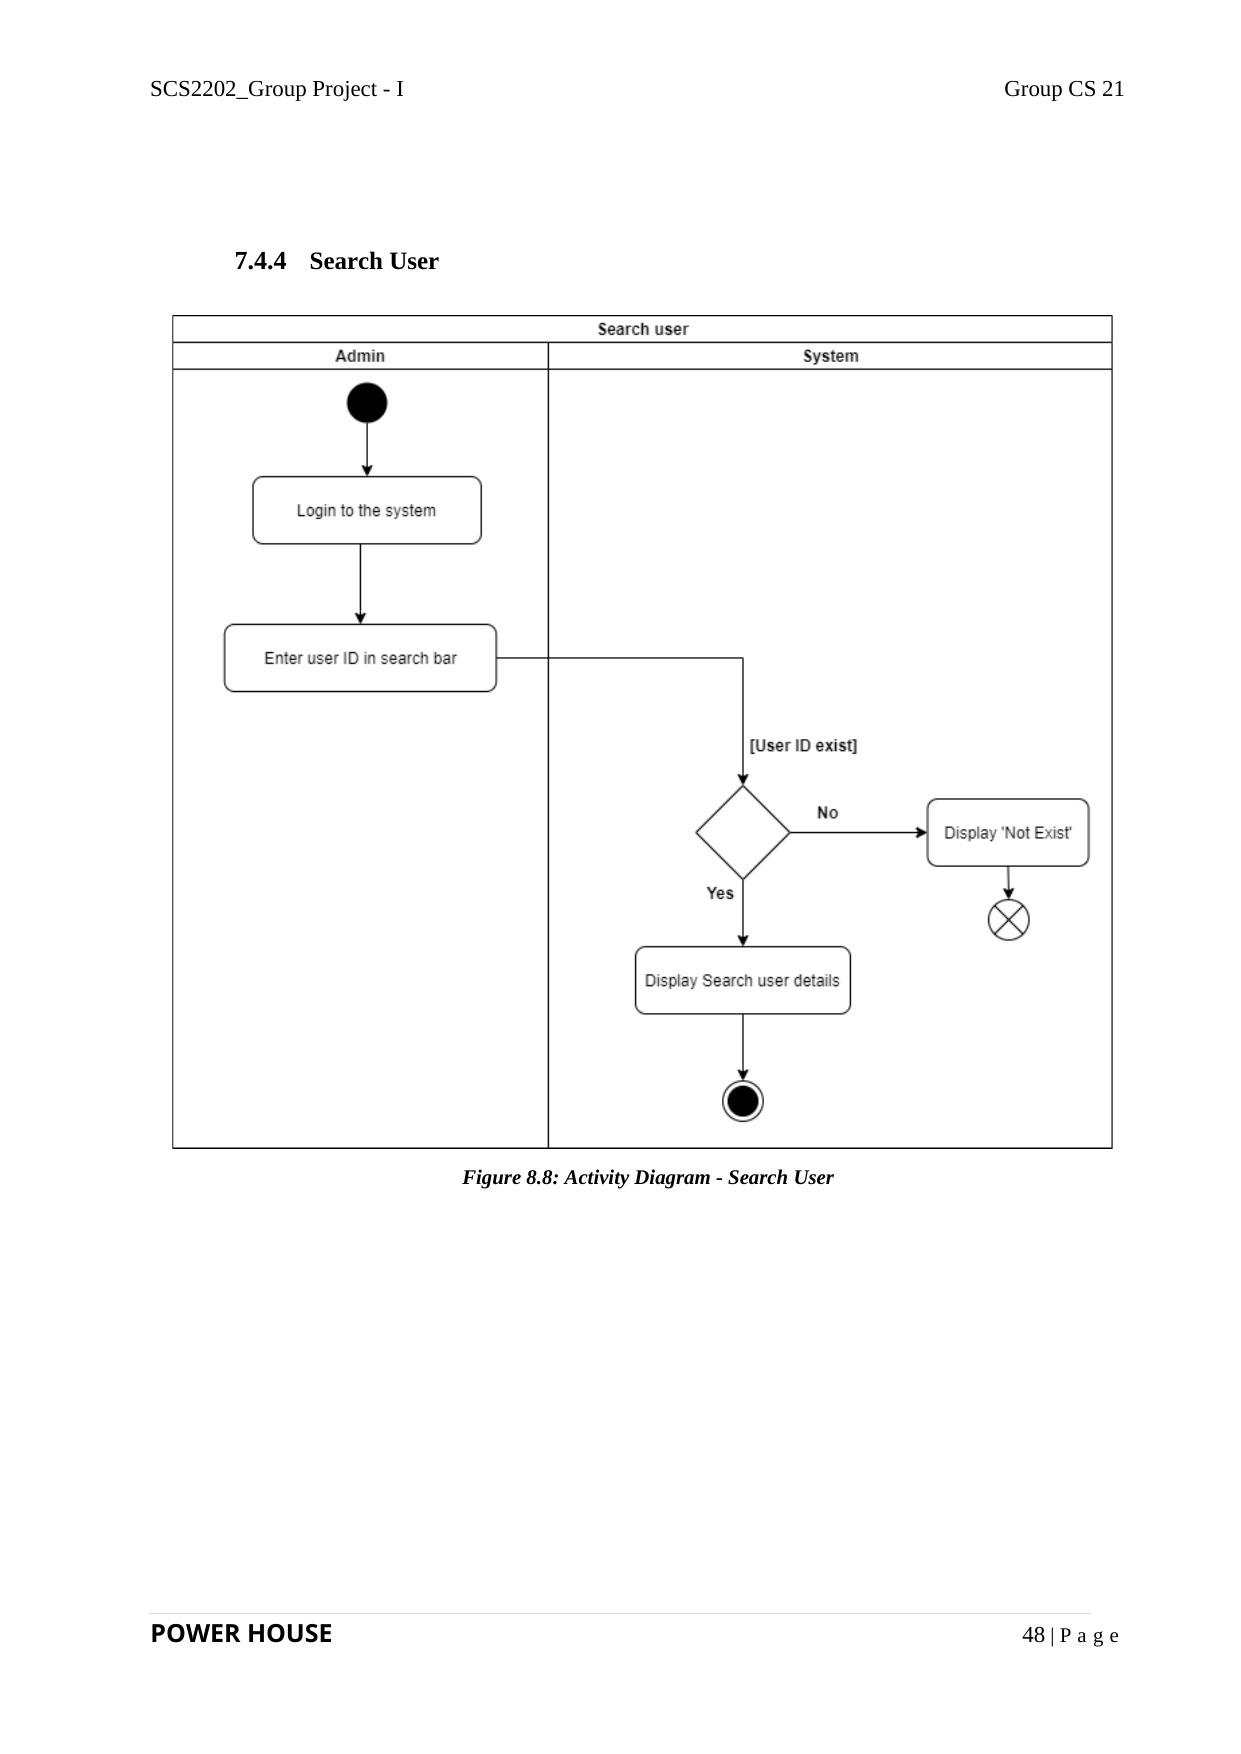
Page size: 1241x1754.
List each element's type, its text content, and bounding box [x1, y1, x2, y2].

picture [172, 315, 1113, 1149]
subtitle Search User [234, 245, 1090, 275]
